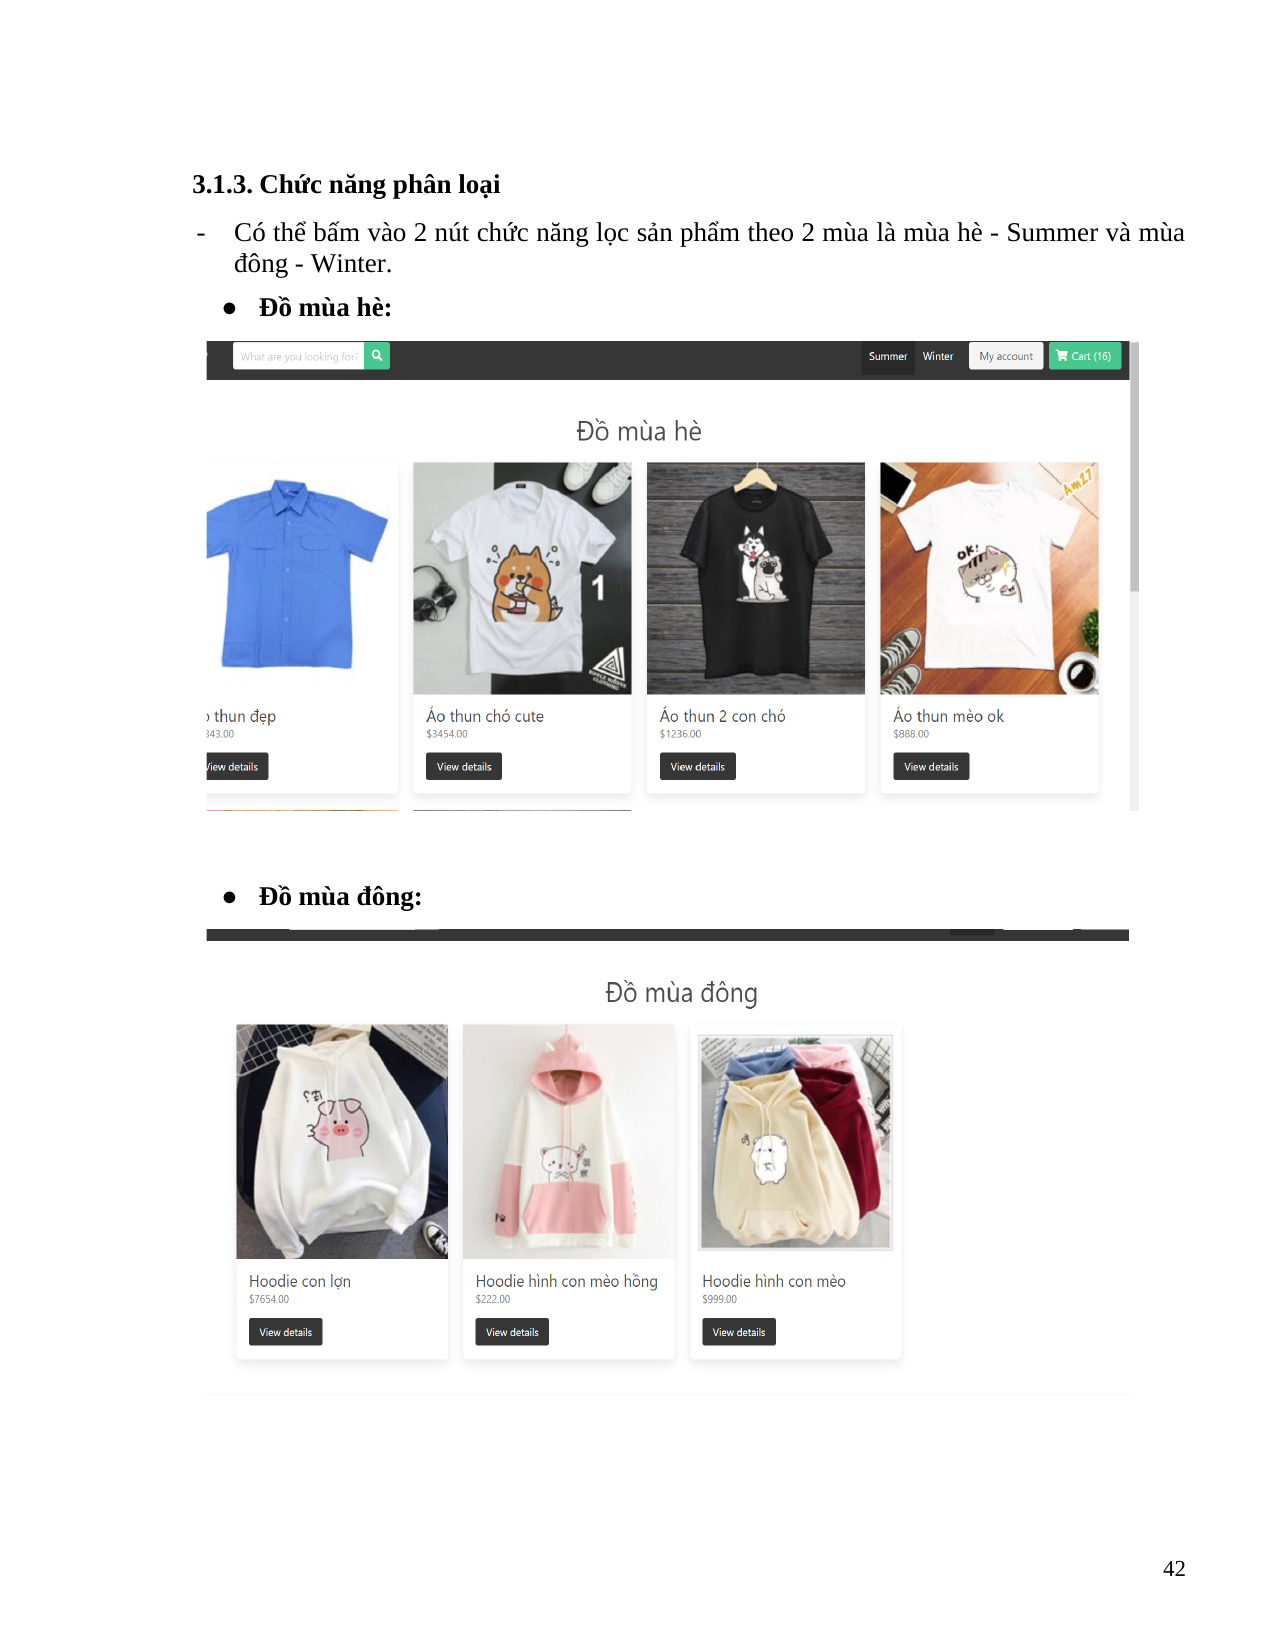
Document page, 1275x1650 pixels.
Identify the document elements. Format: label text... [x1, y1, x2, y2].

picture [206, 929, 1129, 1396]
subtitle Chức năng phân loại [192, 168, 1186, 200]
list Đồ mùa hè: [221, 291, 1186, 322]
list Có thể bấm vào 2 nút chức năng lọc sản phẩm theo 2 mùa là mùa hè - Summer và mùa đông - Winter. [196, 216, 1186, 279]
picture [206, 341, 1139, 811]
list Đồ mùa đông: [221, 879, 1186, 911]
